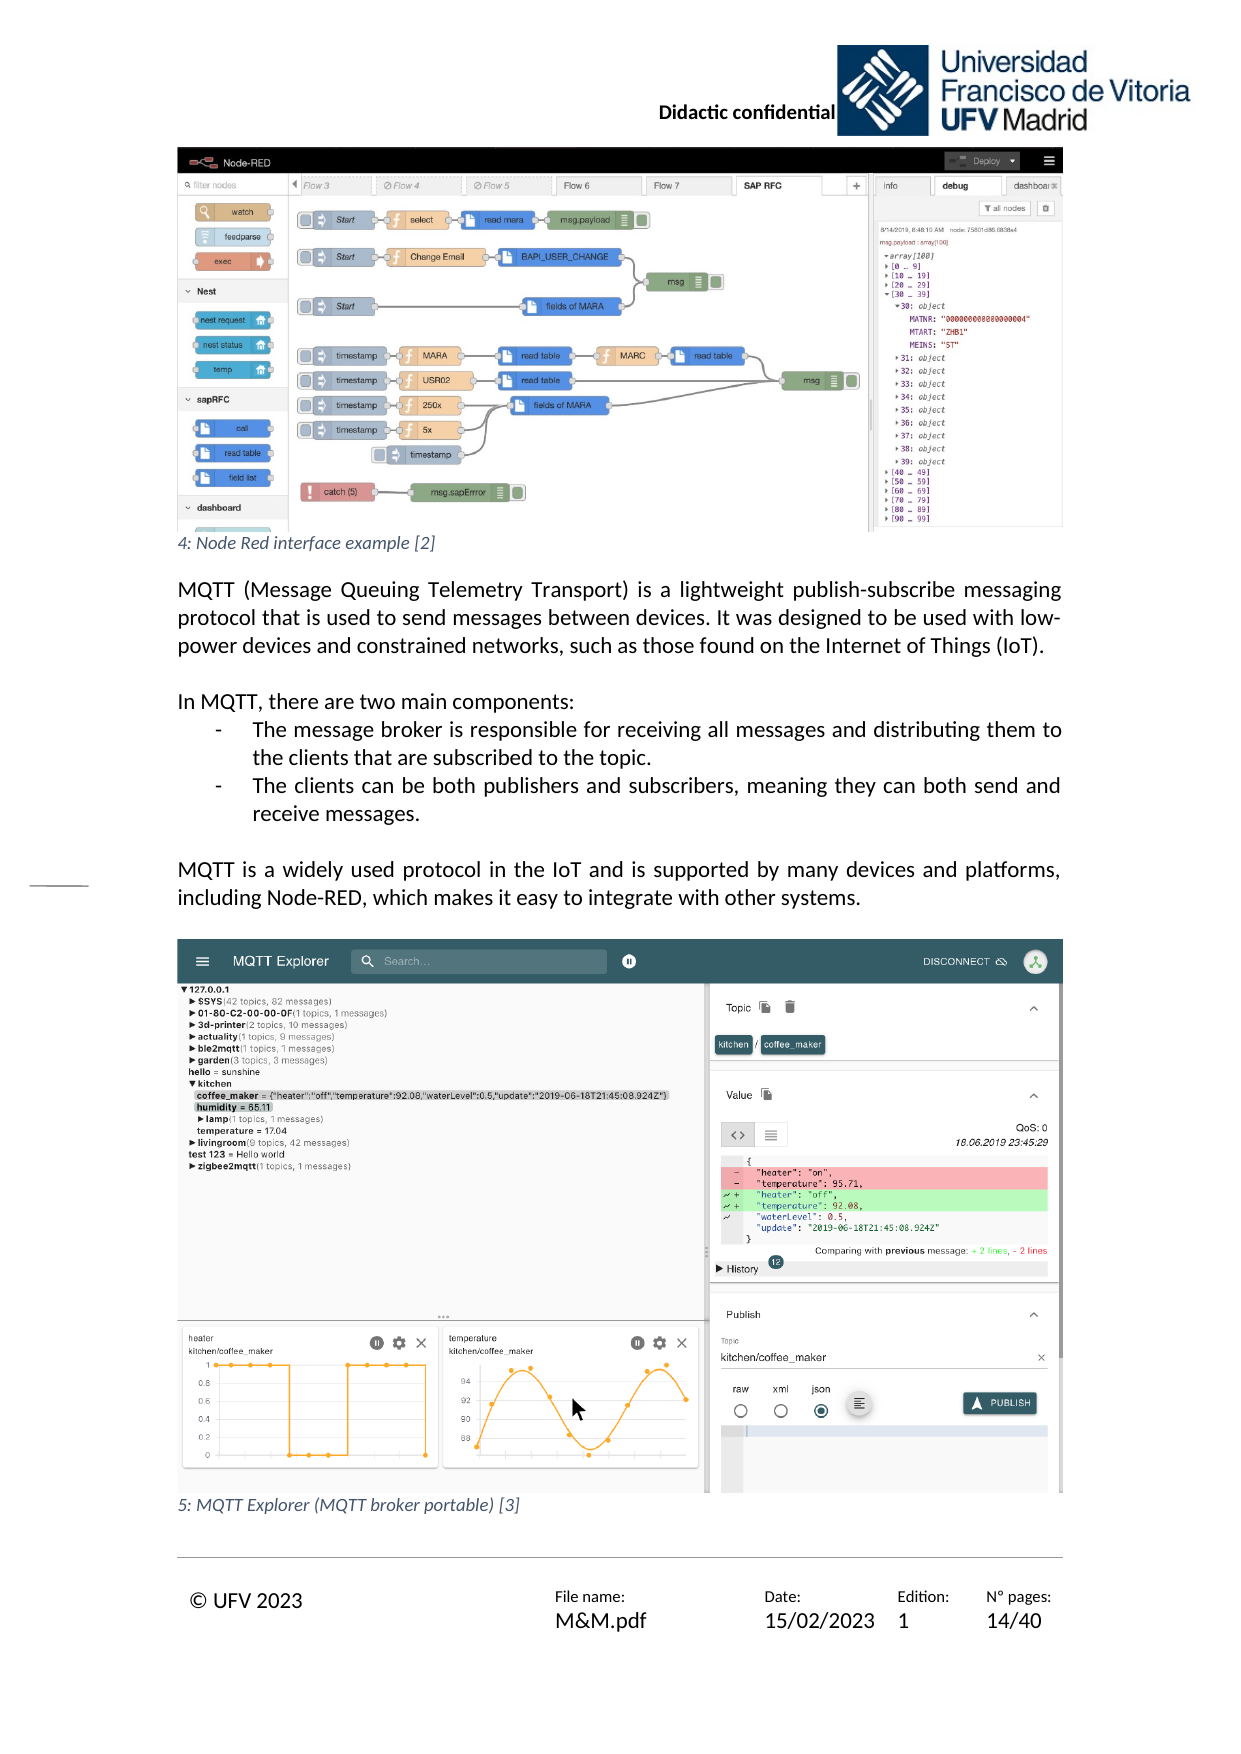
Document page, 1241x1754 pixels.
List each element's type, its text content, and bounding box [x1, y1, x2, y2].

list The clients can be both publishers and subscribers, meaning they can both send and receive messages. [215, 771, 1063, 827]
picture [177, 939, 1063, 1493]
picture [177, 147, 1063, 532]
text MQTT (Message Queuing Telemetry Transport) is a lightweight publish-subscribe messaging protocol that is used to send messages between devices. It was designed to be used with low-power devices and constrained networks, such as those found on the Internet of Things (IoT). [177, 575, 1063, 659]
text 4: Node Red interface example [177, 532, 1063, 554]
text In MQTT, there are two main components: [177, 687, 1063, 715]
picture [837, 45, 1213, 136]
list The message broker is responsible for receiving all messages and distributing them to the clients that are subscribed to the topic. [215, 715, 1063, 771]
text MQTT is a widely used protocol in the IoT and is supported by many devices and platforms, including Node-RED, which makes it easy to integrate with other systems. [177, 855, 1063, 911]
text 5: MQTT Explorer (MQTT broker portable) [177, 1493, 1063, 1516]
